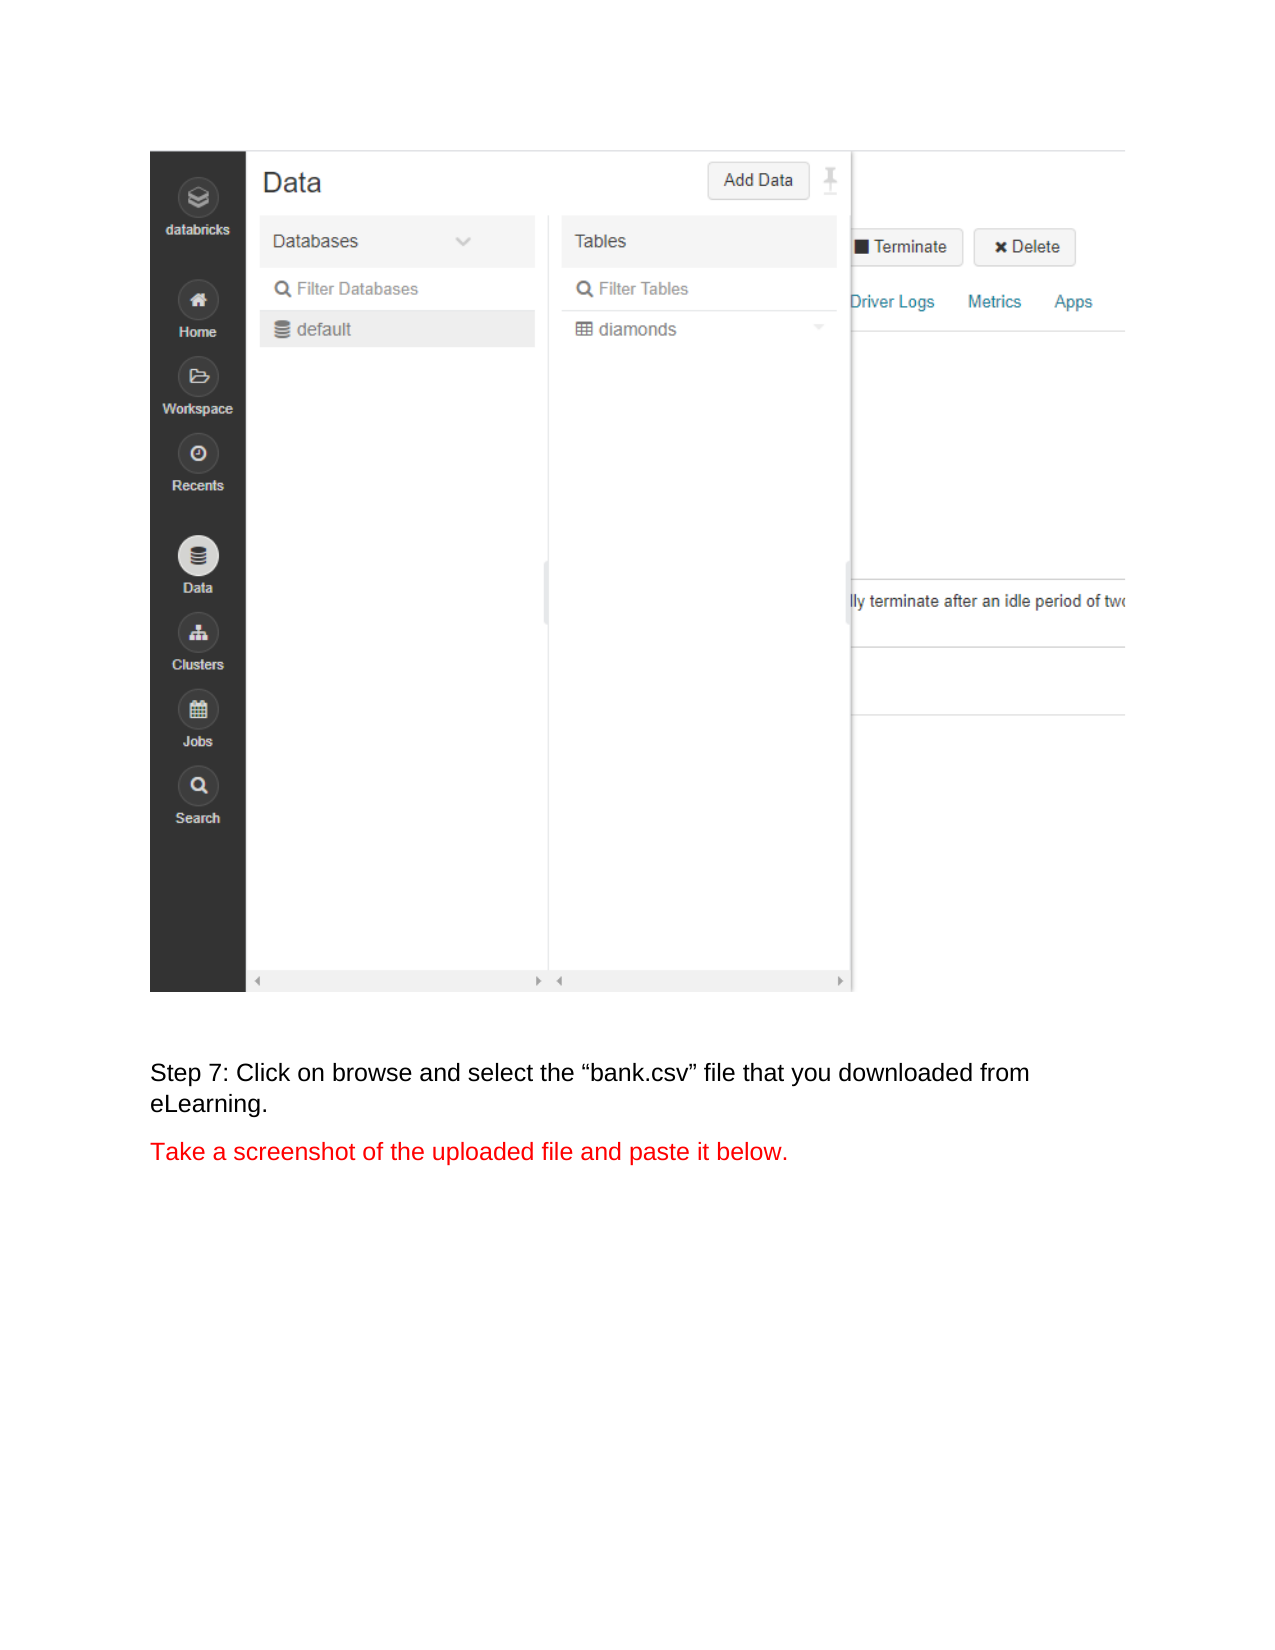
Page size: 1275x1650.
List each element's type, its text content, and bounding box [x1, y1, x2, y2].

picture [150, 150, 1125, 992]
text Step 7: Click on browse and select the “bank.csv” file that you downloaded from eLearning. [150, 1058, 1125, 1118]
text Take a screenshot of the uploaded file and paste it below. [150, 1137, 1125, 1165]
